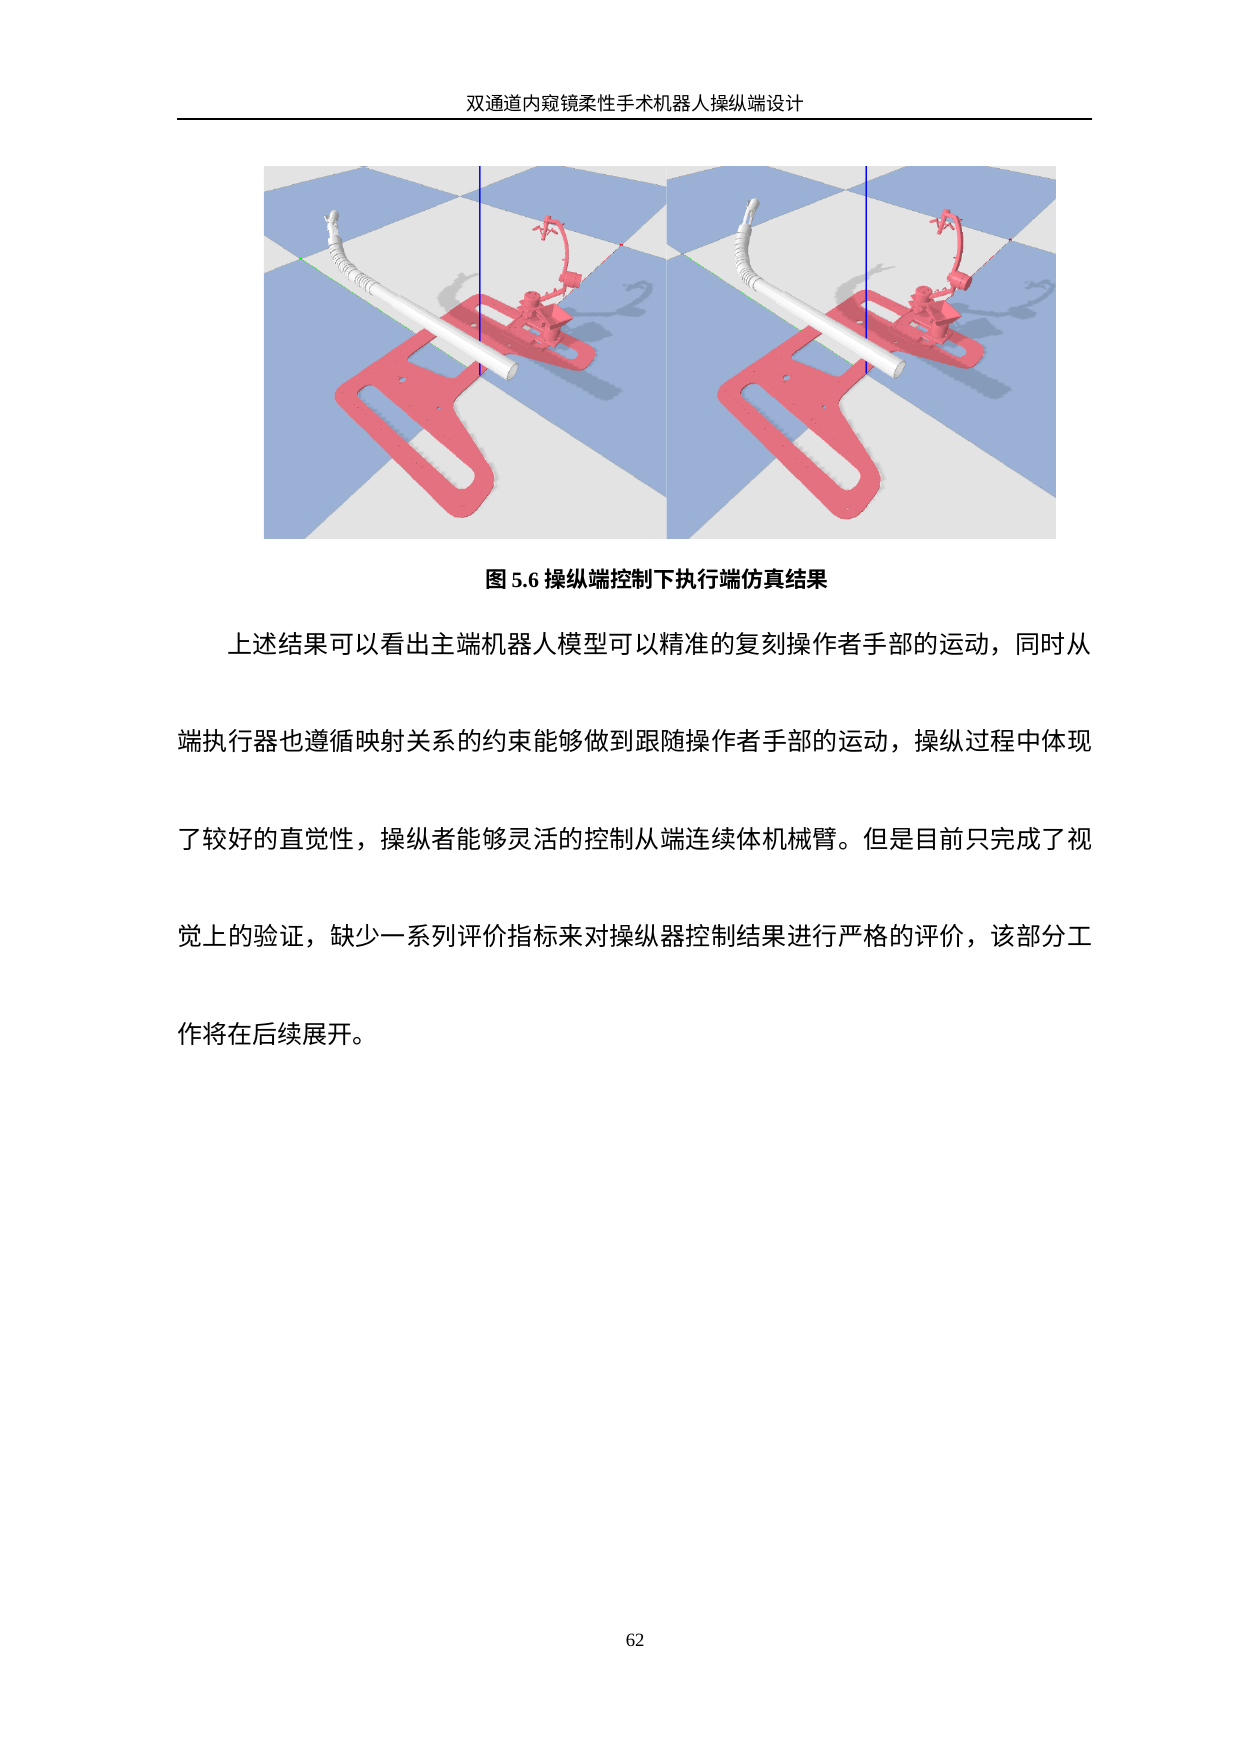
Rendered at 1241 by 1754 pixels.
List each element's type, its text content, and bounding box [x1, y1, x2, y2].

text 图5.6 操纵端控制下执行端仿真结果 [177, 561, 1092, 594]
text 上述结果可以看出主端机器人模型可以精准的复刻操作者手部的运动，同时从端执行器也遵循映射关系的约束能够做到跟随操作者手部的运动，操纵过程中体现了较好的直觉性，操纵者能够灵活的控制从端连续体机械臂。但是目前只完成了视觉上的验证，缺少一系列评价指标来对操纵器控制结果进行严格的评价，该部分工作将在后续展开。 [177, 610, 1092, 1065]
picture [263, 166, 1056, 539]
